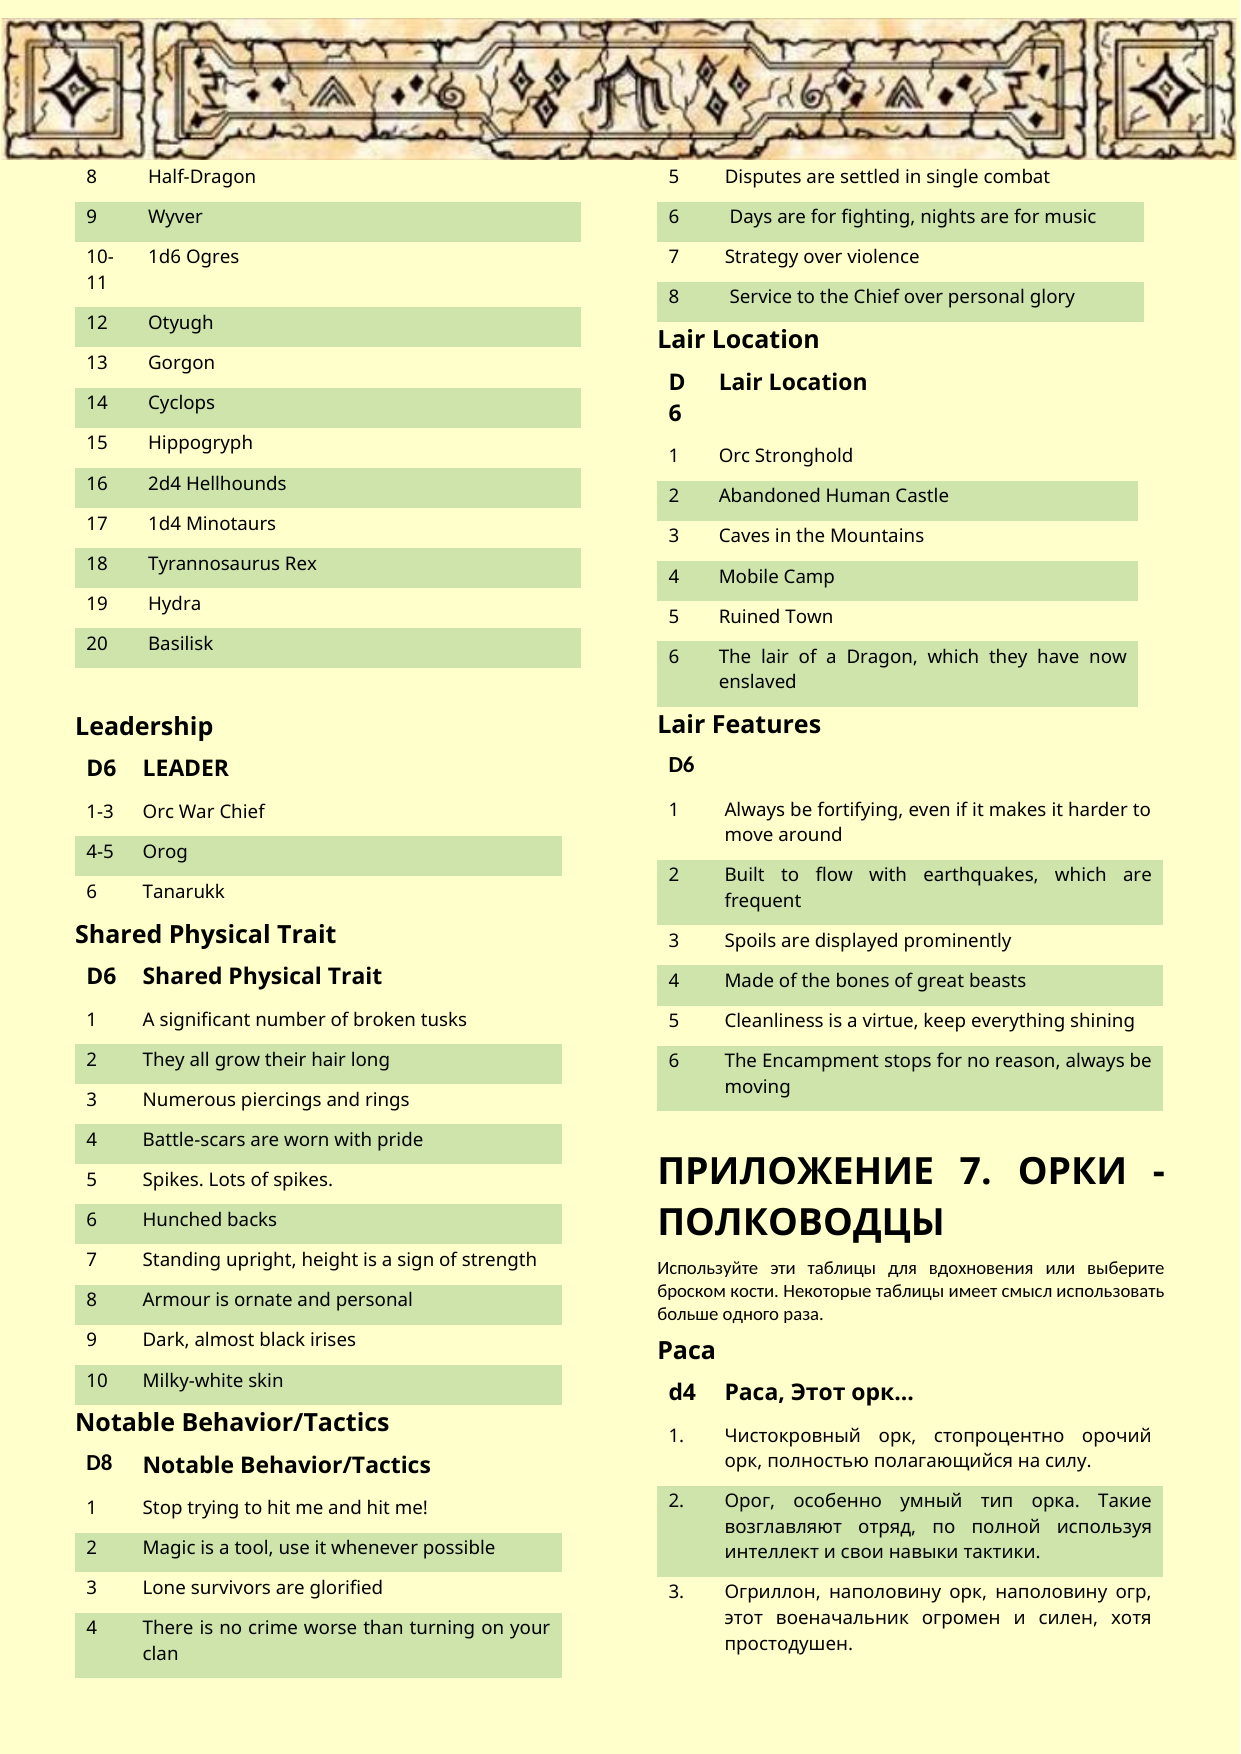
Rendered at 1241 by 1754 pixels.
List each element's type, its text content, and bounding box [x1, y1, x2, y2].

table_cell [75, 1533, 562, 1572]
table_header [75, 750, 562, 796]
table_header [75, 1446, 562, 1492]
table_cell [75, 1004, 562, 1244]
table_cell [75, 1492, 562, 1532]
subtitle Leadership [75, 709, 583, 743]
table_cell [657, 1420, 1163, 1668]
subtitle ПРИЛОЖЕНИЕ 7. ОРКИ -ПОЛКОВОДЦЫ [657, 1144, 1165, 1246]
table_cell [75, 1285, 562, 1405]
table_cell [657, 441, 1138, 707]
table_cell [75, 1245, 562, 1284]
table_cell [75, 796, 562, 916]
picture [0, 18, 1236, 159]
subtitle Notable Behavior/Tactics [75, 1405, 583, 1439]
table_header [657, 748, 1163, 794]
subtitle Shared Physical Trait [75, 916, 583, 951]
text Используйте эти таблицы для вдохновения или выберите броском кости. Некоторые таблицы имеет смысл использовать больше одного раза. [657, 1256, 1165, 1325]
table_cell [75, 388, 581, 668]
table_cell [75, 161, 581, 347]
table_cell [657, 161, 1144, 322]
subtitle Раса [657, 1332, 1165, 1367]
subtitle Lair Location [657, 322, 1165, 356]
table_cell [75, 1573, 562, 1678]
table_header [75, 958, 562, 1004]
subtitle Lair Features [657, 707, 1165, 741]
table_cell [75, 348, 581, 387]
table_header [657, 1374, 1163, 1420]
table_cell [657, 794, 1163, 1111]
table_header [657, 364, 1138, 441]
